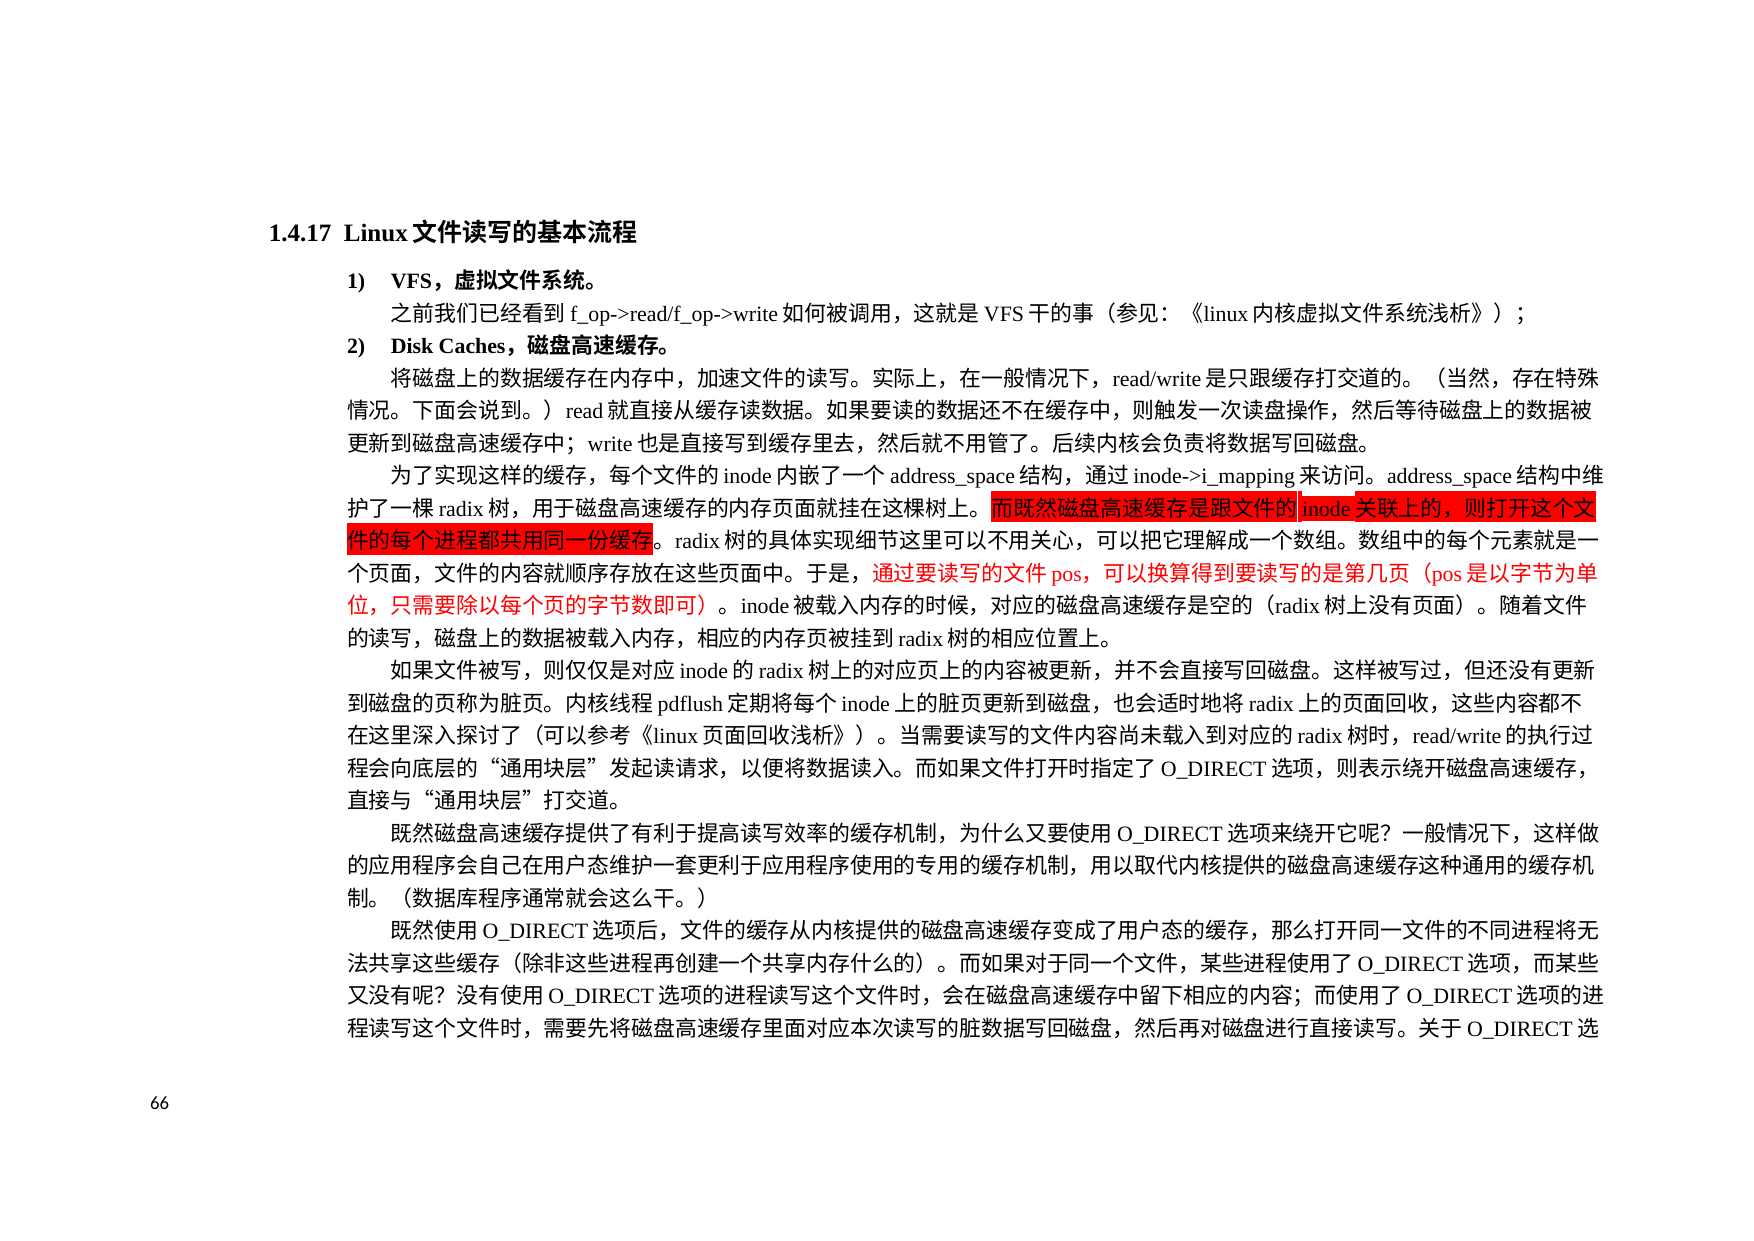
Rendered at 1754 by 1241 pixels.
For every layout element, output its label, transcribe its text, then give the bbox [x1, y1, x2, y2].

text 将磁盘上的数据缓存在内存中，加速文件的读写。实际上，在一般情况下，read/write是只跟缓存打交道的。（当然，存在特殊情况。下面会说到。）read就直接从缓存读数据。如果要读的数据还不在缓存中，则触发一次读盘操作，然后等待磁盘上的数据被更新到磁盘高速缓存中；write也是直接写到缓存里去，然后就不用管了。后续内核会负责将数据写回磁盘。 [347, 360, 1604, 458]
text 如果文件被写，则仅仅是对应inode的radix树上的对应页上的内容被更新，并不会直接写回磁盘。这样被写过，但还没有更新到磁盘的页称为脏页。内核线程pdflush定期将每个inode上的脏页更新到磁盘，也会适时地将radix上的页面回收，这些内容都不在这里深入探讨了（可以参考《linux页面回收浅析》）。当需要读写的文件内容尚未载入到对应的radix树时，read/write的执行过程会向底层的“通用块层”发起读请求，以便将数据读入。而如果文件打开时指定了O_DIRECT选项，则表示绕开磁盘高速缓存，直接与“通用块层”打交道。 [347, 653, 1604, 815]
text 之前我们已经看到f_op->read/f_op->write如何被调用，这就是VFS干的事（参见：《linux内核虚拟文件系统浅析》）； [369, 295, 1604, 328]
list Linux文件读写的基本流程 [269, 198, 1604, 263]
text 既然磁盘高速缓存提供了有利于提高读写效率的缓存机制，为什么又要使用O_DIRECT选项来绕开它呢？一般情况下，这样做的应用程序会自己在用户态维护一套更利于应用程序使用的专用的缓存机制，用以取代内核提供的磁盘高速缓存这种通用的缓存机制。（数据库程序通常就会这么干。） [347, 815, 1604, 913]
list VFS，虚拟文件系统。 [347, 263, 1604, 295]
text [347, 913, 1604, 1043]
list Disk Caches，磁盘高速缓存。 [347, 328, 1604, 360]
text 为了实现这样的缓存，每个文件的inode内嵌了一个address_space结构，通过inode->i_mapping来访问。address_space结构中维护了一棵radix树，用于磁盘高速缓存的内存页面就挂在这棵树上。而既然磁盘高速缓存是跟文件的inode关联上的，则打开这个文件的每个进程都共用同一份缓存。radix树的具体实现细节这里可以不用关心，可以把它理解成一个数组。数组中的每个元素就是一个页面，文件的内容就顺序存放在这些页面中。于是，通过要读写的文件pos，可以换算得到要读写的是第几页（pos是以字节为单位，只需要除以每个页的字节数即可）。inode被载入内存的时候，对应的磁盘高速缓存是空的（radix树上没有页面）。随着文件的读写，磁盘上的数据被载入内存，相应的内存页被挂到radix树的相应位置上。 [347, 458, 1604, 653]
